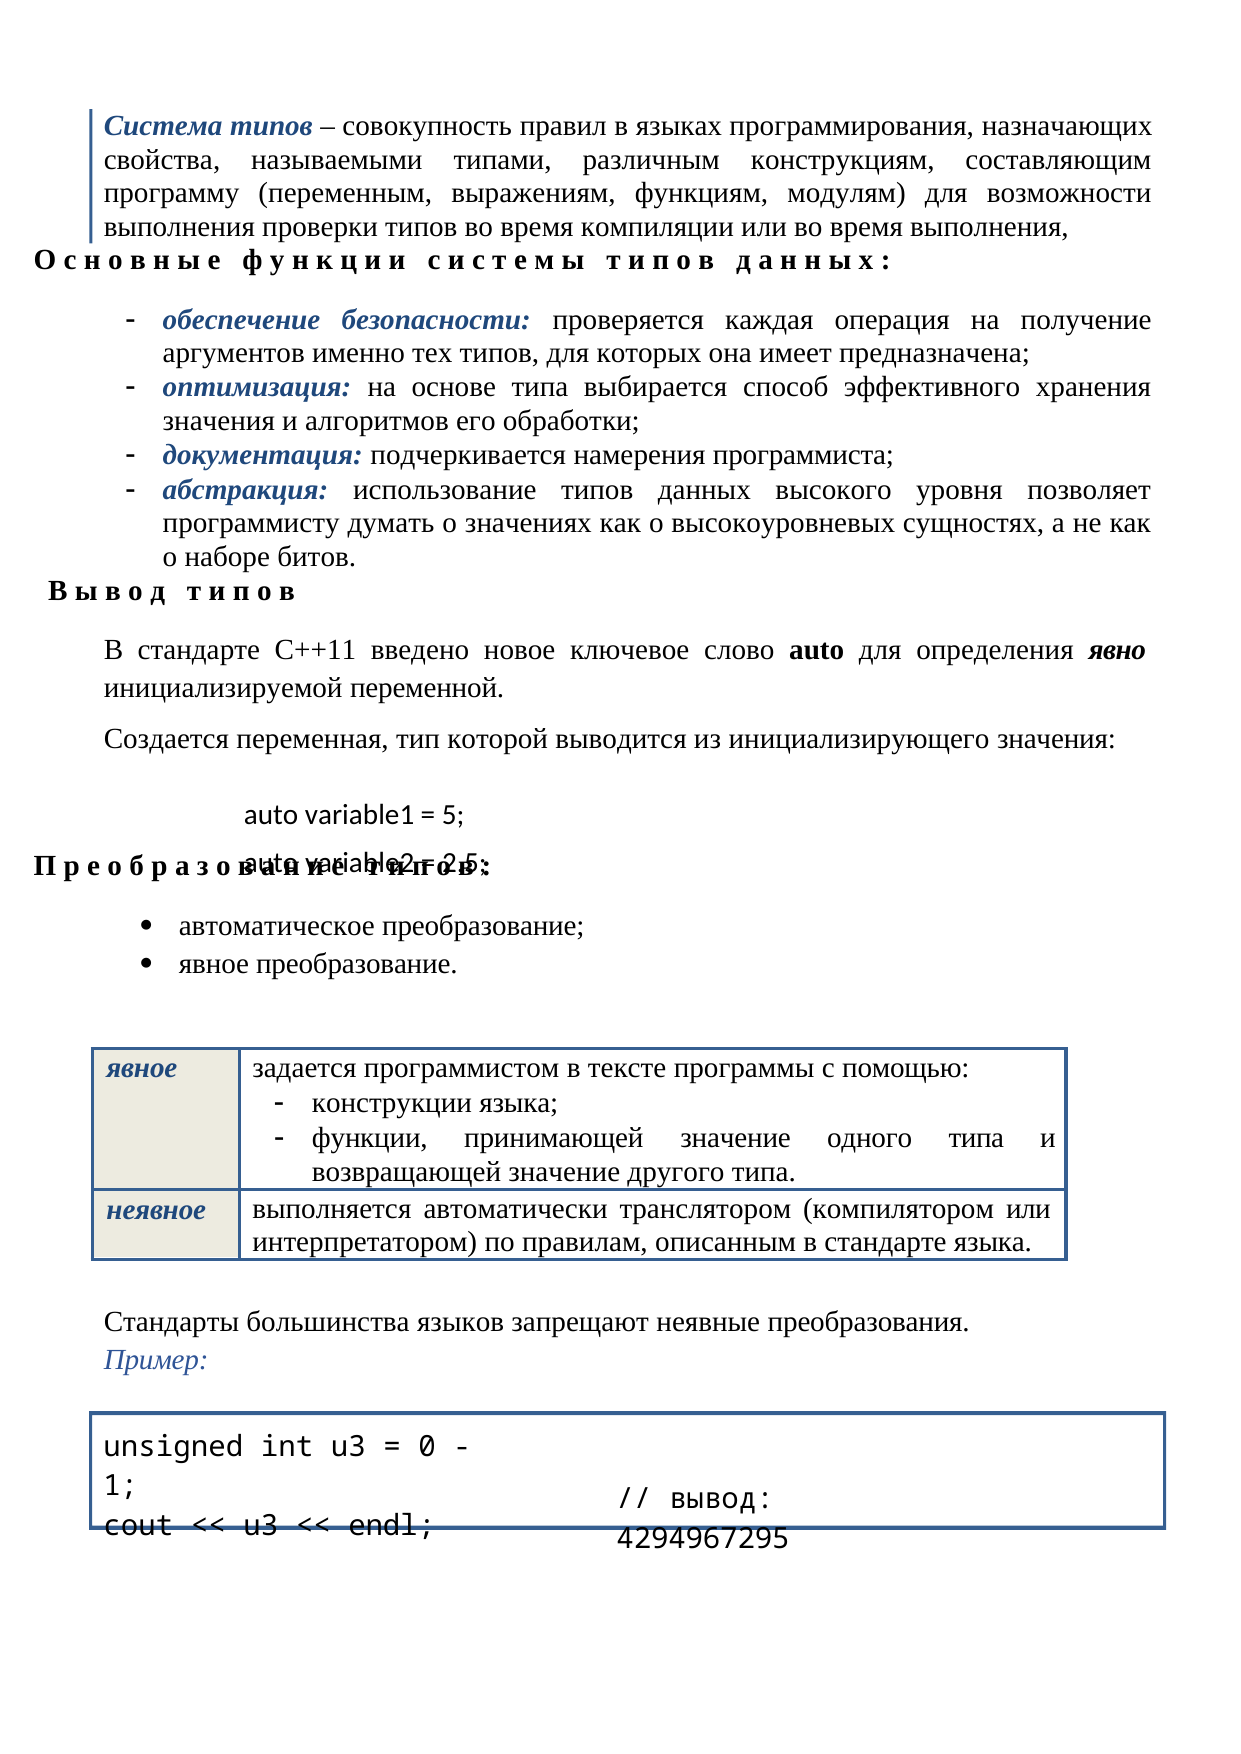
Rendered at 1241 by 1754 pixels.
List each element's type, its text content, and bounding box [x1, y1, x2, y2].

list автоматическое преобразование; [141, 908, 1178, 941]
text инициализируемой переменной. [103, 671, 1178, 704]
list документация: подчеркивается намерения программиста; [125, 436, 1178, 472]
table_cell неявное [94, 1191, 238, 1257]
text Стандарты большинства языков запрещают неявные преобразования. [103, 1304, 1178, 1338]
list явное преобразование. [141, 946, 1178, 979]
text Система типов – совокупность правил в языках программирования, назначающих свойства, называемыми типами, различным конструкциям, составляющим программу (переменным, выражениям, функциям, модулям) для возможности выполнения проверки типов во время компиляции или во время выполнения, [103, 108, 1152, 242]
text Основные функции системы типов данных: [33, 242, 1178, 276]
table_cell выполняется автоматически транслятором (компилятором или интерпретатором) по правилам, описанным в стандарте языка. [241, 1191, 1064, 1257]
text Вывод типов [33, 573, 1178, 606]
text В стандарте C++11 введено новое ключевое слово auto для определения явно [103, 632, 1178, 666]
list абстракция: использование типов данных высокого уровня позволяет программисту думать о значениях как о высокоуровневых сущностях, а не как о наборе битов. [125, 472, 1152, 573]
table_header явное [94, 1050, 238, 1188]
table_header задается программистом в тексте программы с помощью: конструкции языка; функции, принимающей значение одного типа и возвращающей значение другого типа. [241, 1050, 1064, 1188]
text Создается переменная, тип которой выводится из инициализирующего значения: [103, 721, 1178, 755]
text Преобразование типов: [33, 848, 1178, 882]
list обеспечение безопасности: проверяется каждая операция на получение аргументов именно тех типов, для которых она имеет предназначена; [125, 302, 1152, 369]
subtitle Пример: [103, 1342, 1178, 1376]
list оптимизация: на основе типа выбирается способ эффективного хранения значения и алгоритмов его обработки; [125, 369, 1152, 436]
